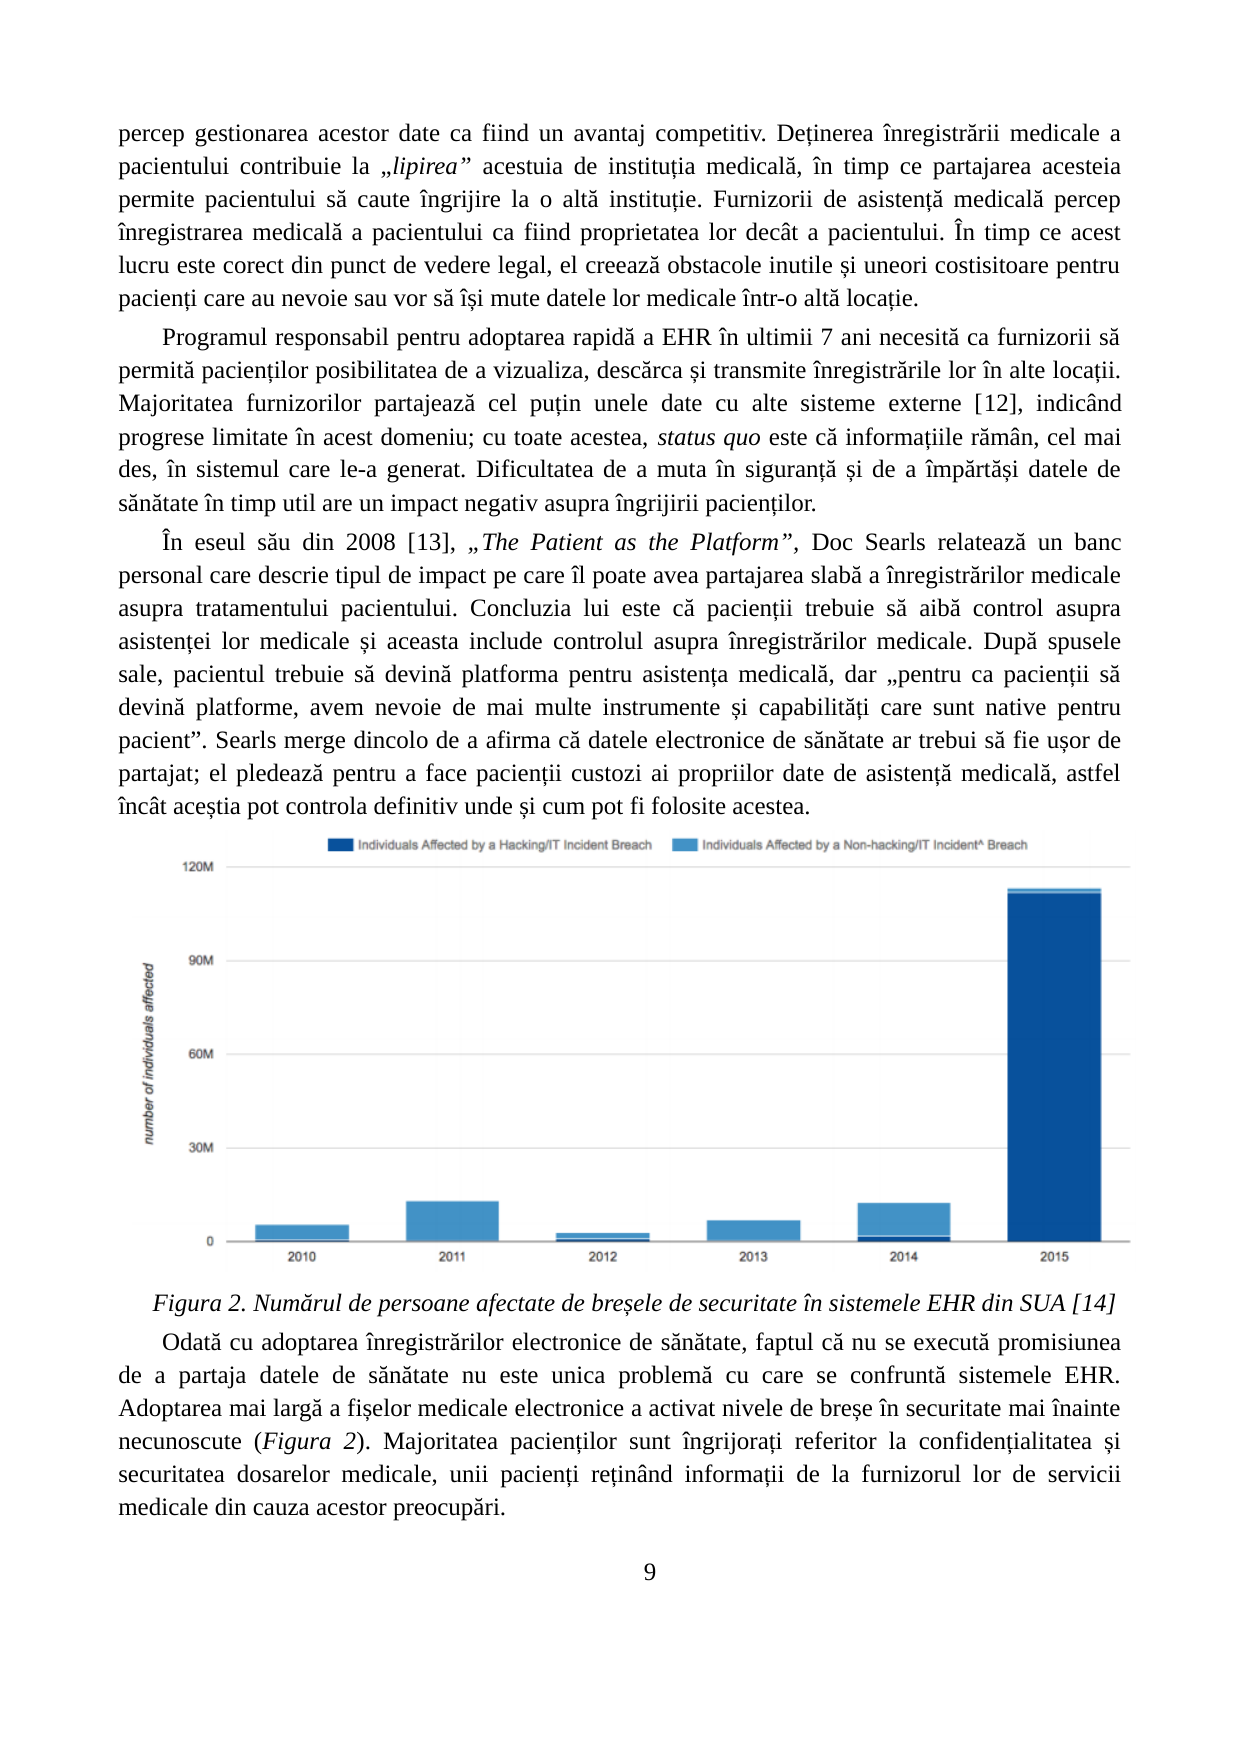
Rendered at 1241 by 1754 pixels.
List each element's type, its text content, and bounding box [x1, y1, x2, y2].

picture [132, 830, 1137, 1272]
text În eseul său din 2008 [13], „The Patient as the Platform”, Doc Searls relatează un banc personal care descrie tipul de impact pe care îl poate avea partajarea slabă a înregistrărilor medicale asupra tratamentului pacientului. Concluzia lui este că pacienții trebuie să aibă control asupra asistenței lor medicale și aceasta include controlul asupra înregistrărilor medicale. După spusele sale, pacientul trebuie să devină platforma pentru asistența medicală, dar „pentru ca pacienții să devină platforme, avem nevoie de mai multe instrumente și capabilități care sunt native pentru pacient”. Searls merge dincolo de a afirma că datele electronice de sănătate ar trebui să fie ușor de partajat; el pledează pentru a face pacienții custozi ai propriilor date de asistență medicală, astfel încât aceștia pot controla definitiv unde și cum pot fi folosite acestea. [118, 527, 1122, 820]
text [118, 118, 1122, 312]
text Programul responsabil pentru adoptarea rapidă a EHR în ultimii 7 ani necesită ca furnizorii să permită pacienților posibilitatea de a vizualiza, descărca și transmite înregistrările lor în alte locații. Majoritatea furnizorilor partajează cel puțin unele date cu alte sisteme externe [12], indicând progrese limitate în acest domeniu; cu toate acestea, status quo este că informațiile rămân, cel mai des, în sistemul care le-a generat. Dificultatea de a muta în siguranță și de a împărtăși datele de sănătate în timp util are un impact negativ asupra îngrijirii pacienților. [118, 322, 1122, 516]
